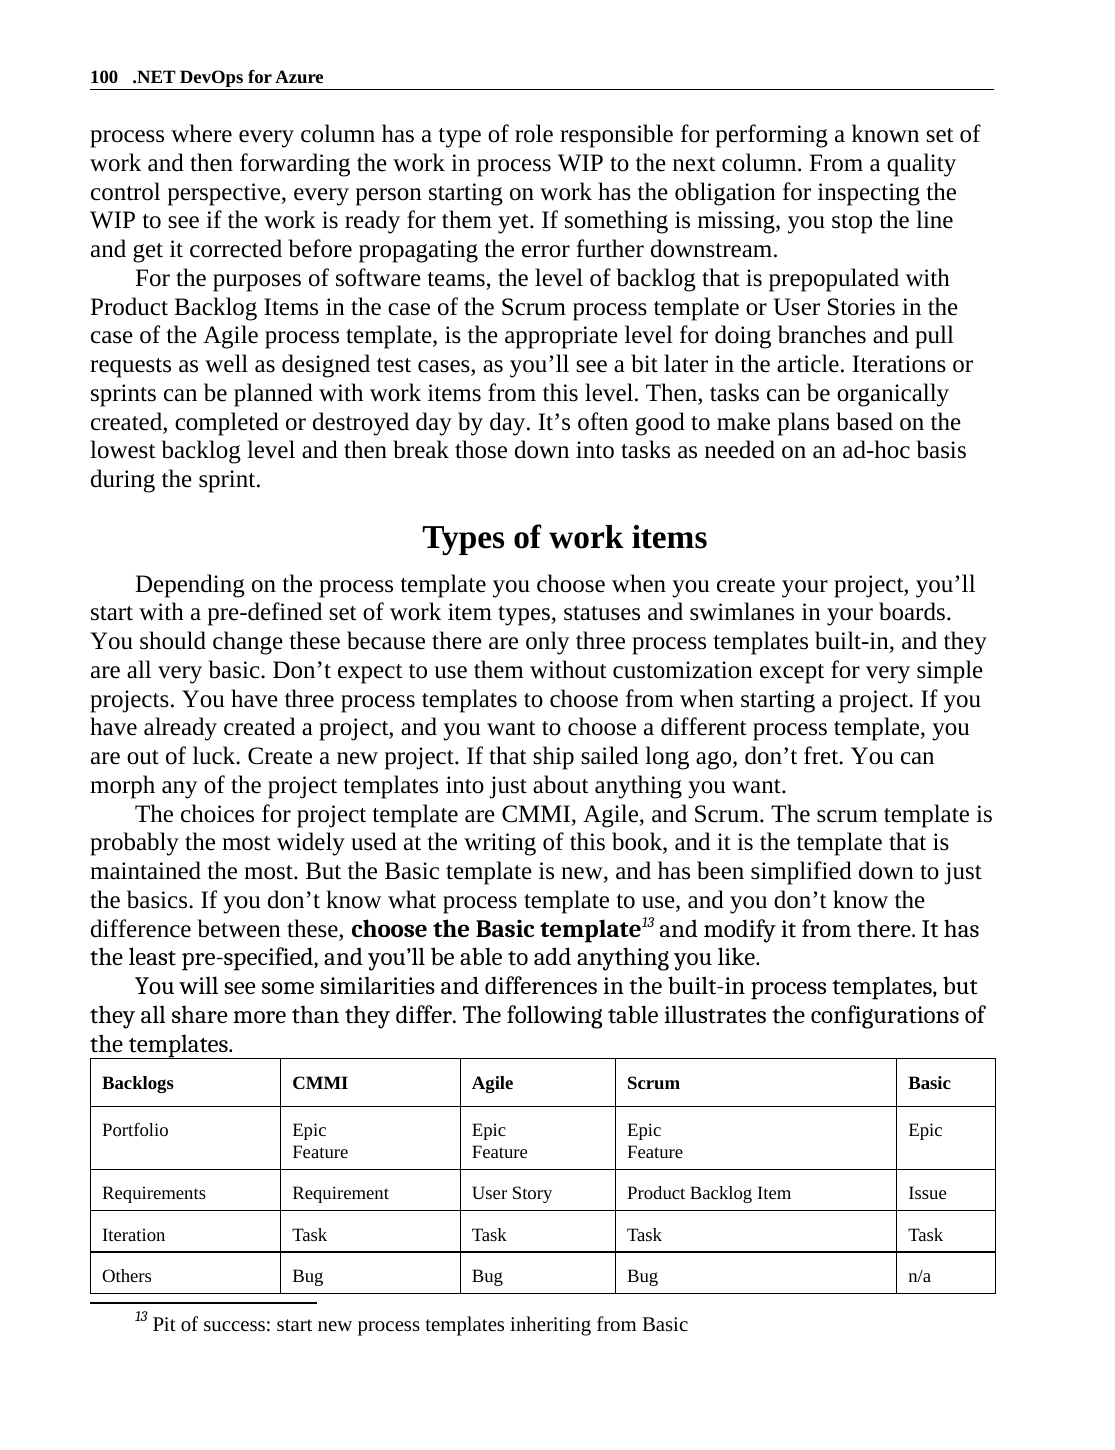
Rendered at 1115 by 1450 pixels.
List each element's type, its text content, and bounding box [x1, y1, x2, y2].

table_header Basic [897, 1059, 995, 1106]
text For the purposes of software teams, the level of backlog that is prepopulated with Product Backlog Items in the case of the Scrum process template or User Stories in the case of the Agile process template, is the appropriate level for doing branches and pull requests as well as designed test cases, as you’ll see a bit later in the article. Iterations or sprints can be planned with work items from this level. Then, tasks can be organically created, completed or destroyed day by day. It’s often good to make plans based on the lowest backlog level and then break those down into tasks as needed on an ad-hoc basis during the sprint. [90, 263, 994, 493]
table_header Scrum [616, 1059, 896, 1106]
table_cell Issue [897, 1170, 995, 1210]
text Depending on the process template you choose when you create your project, you’ll start with a pre-defined set of work item types, statuses and swimlanes in your boards. You should change these because there are only three process templates built-in, and they are all very basic. Don’t expect to use them without customization except for very simple projects. You have three process templates to choose from when starting a project. If you have already created a project, and you want to choose a different process template, you are out of luck. Create a new project. If that ship sailed long ago, don’t fret. You can morph any of the project templates into just about anything you want. [90, 569, 994, 799]
table_cell Task [616, 1211, 896, 1251]
table_cell Task [461, 1211, 615, 1251]
table_cell Bug Impediment [616, 1253, 896, 1293]
table_cell Requirement [281, 1170, 460, 1210]
table_cell Bug Issue Change Request Review Risk [281, 1253, 460, 1293]
table_cell Epic Feature [281, 1107, 460, 1169]
table_cell Epic Feature [616, 1107, 896, 1169]
table_cell n/a [897, 1253, 995, 1293]
table_cell Requirements [91, 1170, 280, 1210]
table_cell Epic Feature [461, 1107, 615, 1169]
table_cell User Story [461, 1170, 615, 1210]
table_cell Epic [897, 1107, 995, 1169]
table_header Backlogs [91, 1059, 280, 1106]
table_cell Portfolio [91, 1107, 280, 1169]
subtitle Types of work items [90, 518, 994, 556]
table_cell Product Backlog Item [616, 1170, 896, 1210]
text The choices for project template are CMMI, Agile, and Scrum. The scrum template is probably the most widely used at the writing of this book, and it is the template that is maintained the most. But the Basic template is new, and has been simplified down to just the basics. If you don’t know what process template to use, and you don’t know the difference between these, choose the Basic template and modify it from there. It has the least pre-specified, and you’ll be able to add anything you like. [90, 799, 994, 972]
table_header CMMI [281, 1059, 460, 1106]
table_header Agile [461, 1059, 615, 1106]
table_cell Bug Issue [461, 1253, 615, 1293]
text You will see some similarities and differences in the built-in process templates, but they all share more than they differ. The following table illustrates the configurations of the templates. [90, 972, 994, 1058]
table_cell Task [281, 1211, 460, 1251]
table_cell Others [91, 1253, 280, 1293]
table_cell Iteration [91, 1211, 280, 1251]
table_cell Task [897, 1211, 995, 1251]
